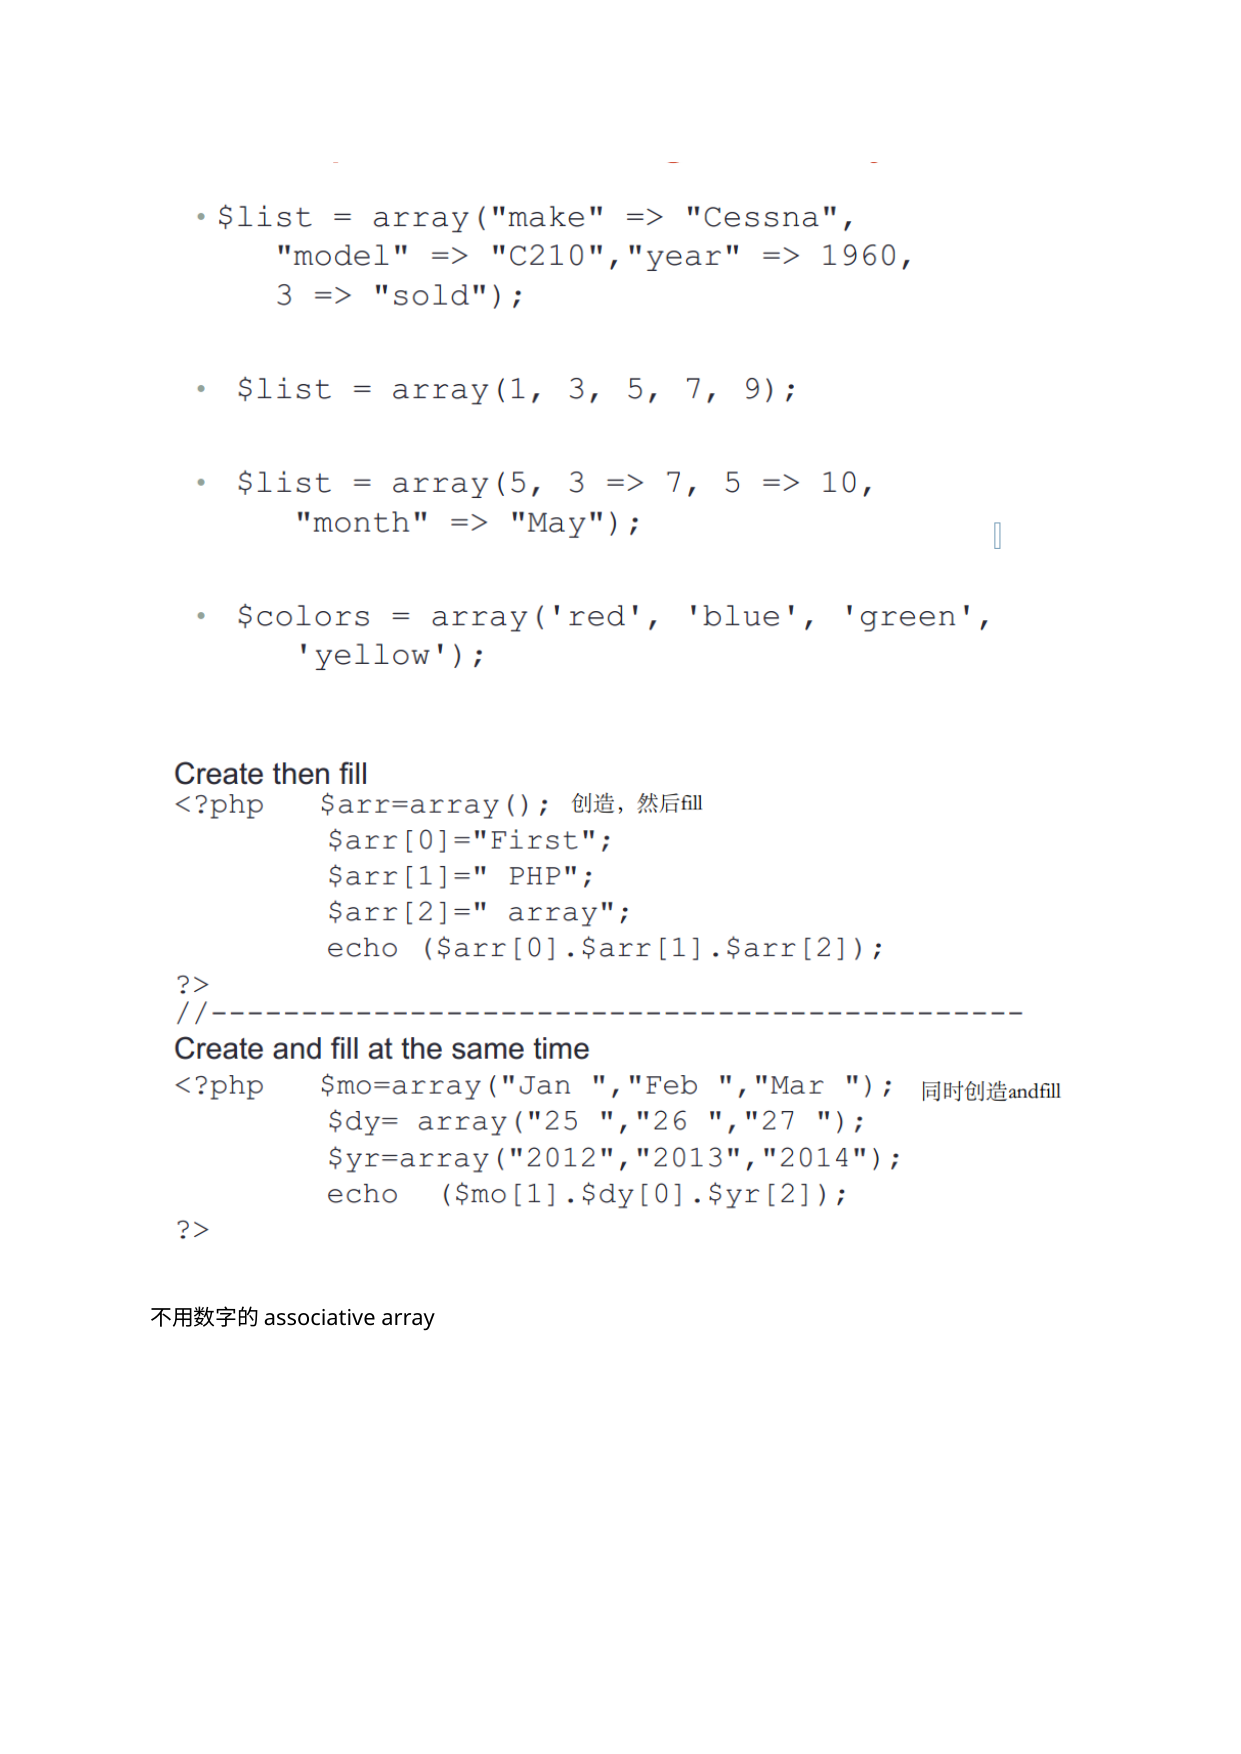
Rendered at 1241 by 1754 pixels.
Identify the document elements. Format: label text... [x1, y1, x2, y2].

text 不用数字的associative array [150, 1299, 1090, 1332]
picture [150, 162, 1091, 722]
picture [150, 747, 1091, 1274]
